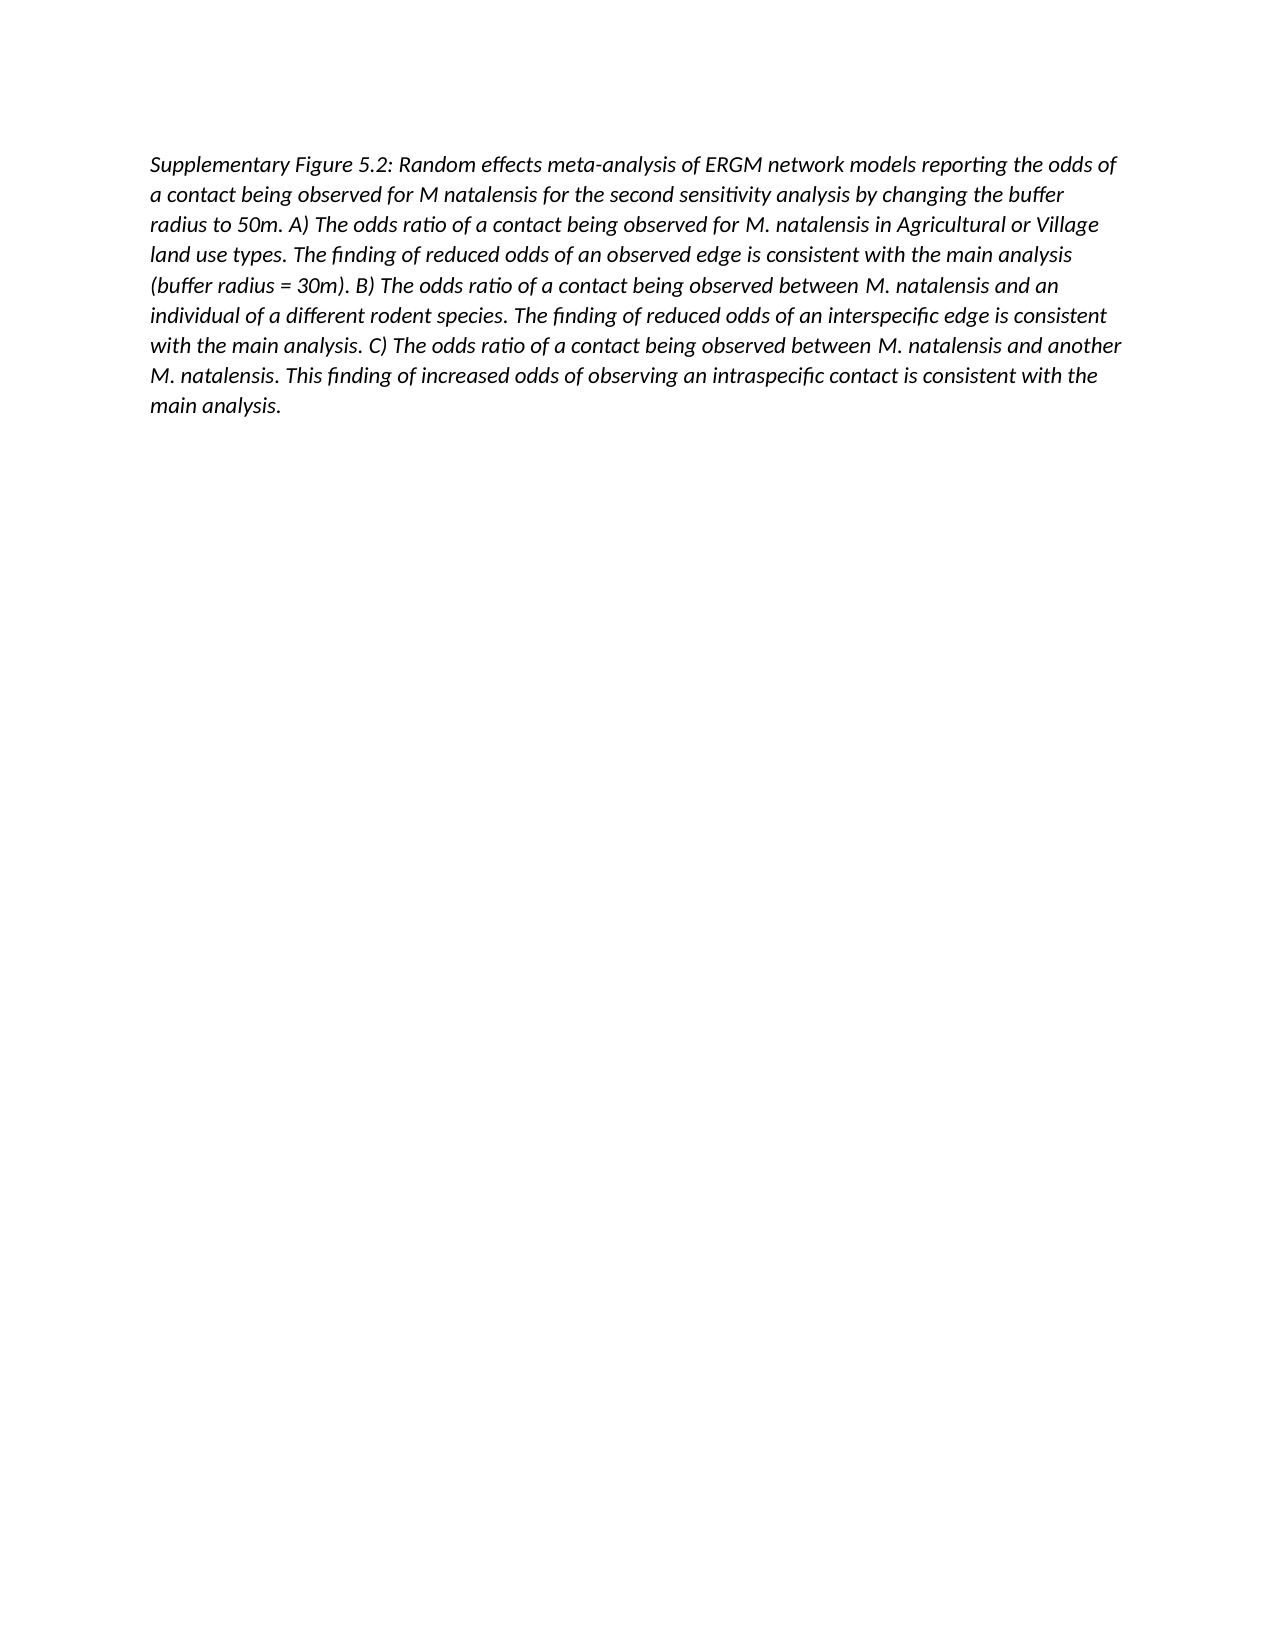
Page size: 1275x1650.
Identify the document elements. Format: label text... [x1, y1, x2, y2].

text Supplementary Figure 5.2: Random effects meta-analysis of ERGM network models reporting the odds of a contact being observed for M natalensis for the second sensitivity analysis by changing the buffer radius to 50m. A) The odds ratio of a contact being observed for M. natalensis in Agricultural or Village land use types. The finding of reduced odds of an observed edge is consistent with the main analysis (buffer radius = 30m). B) The odds ratio of a contact being observed between M. natalensis and an individual of a different rodent species. The finding of reduced odds of an interspecific edge is consistent with the main analysis. C) The odds ratio of a contact being observed between M. natalensis and another M. natalensis. This finding of increased odds of observing an intraspecific contact is consistent with the main analysis. [150, 150, 1125, 420]
